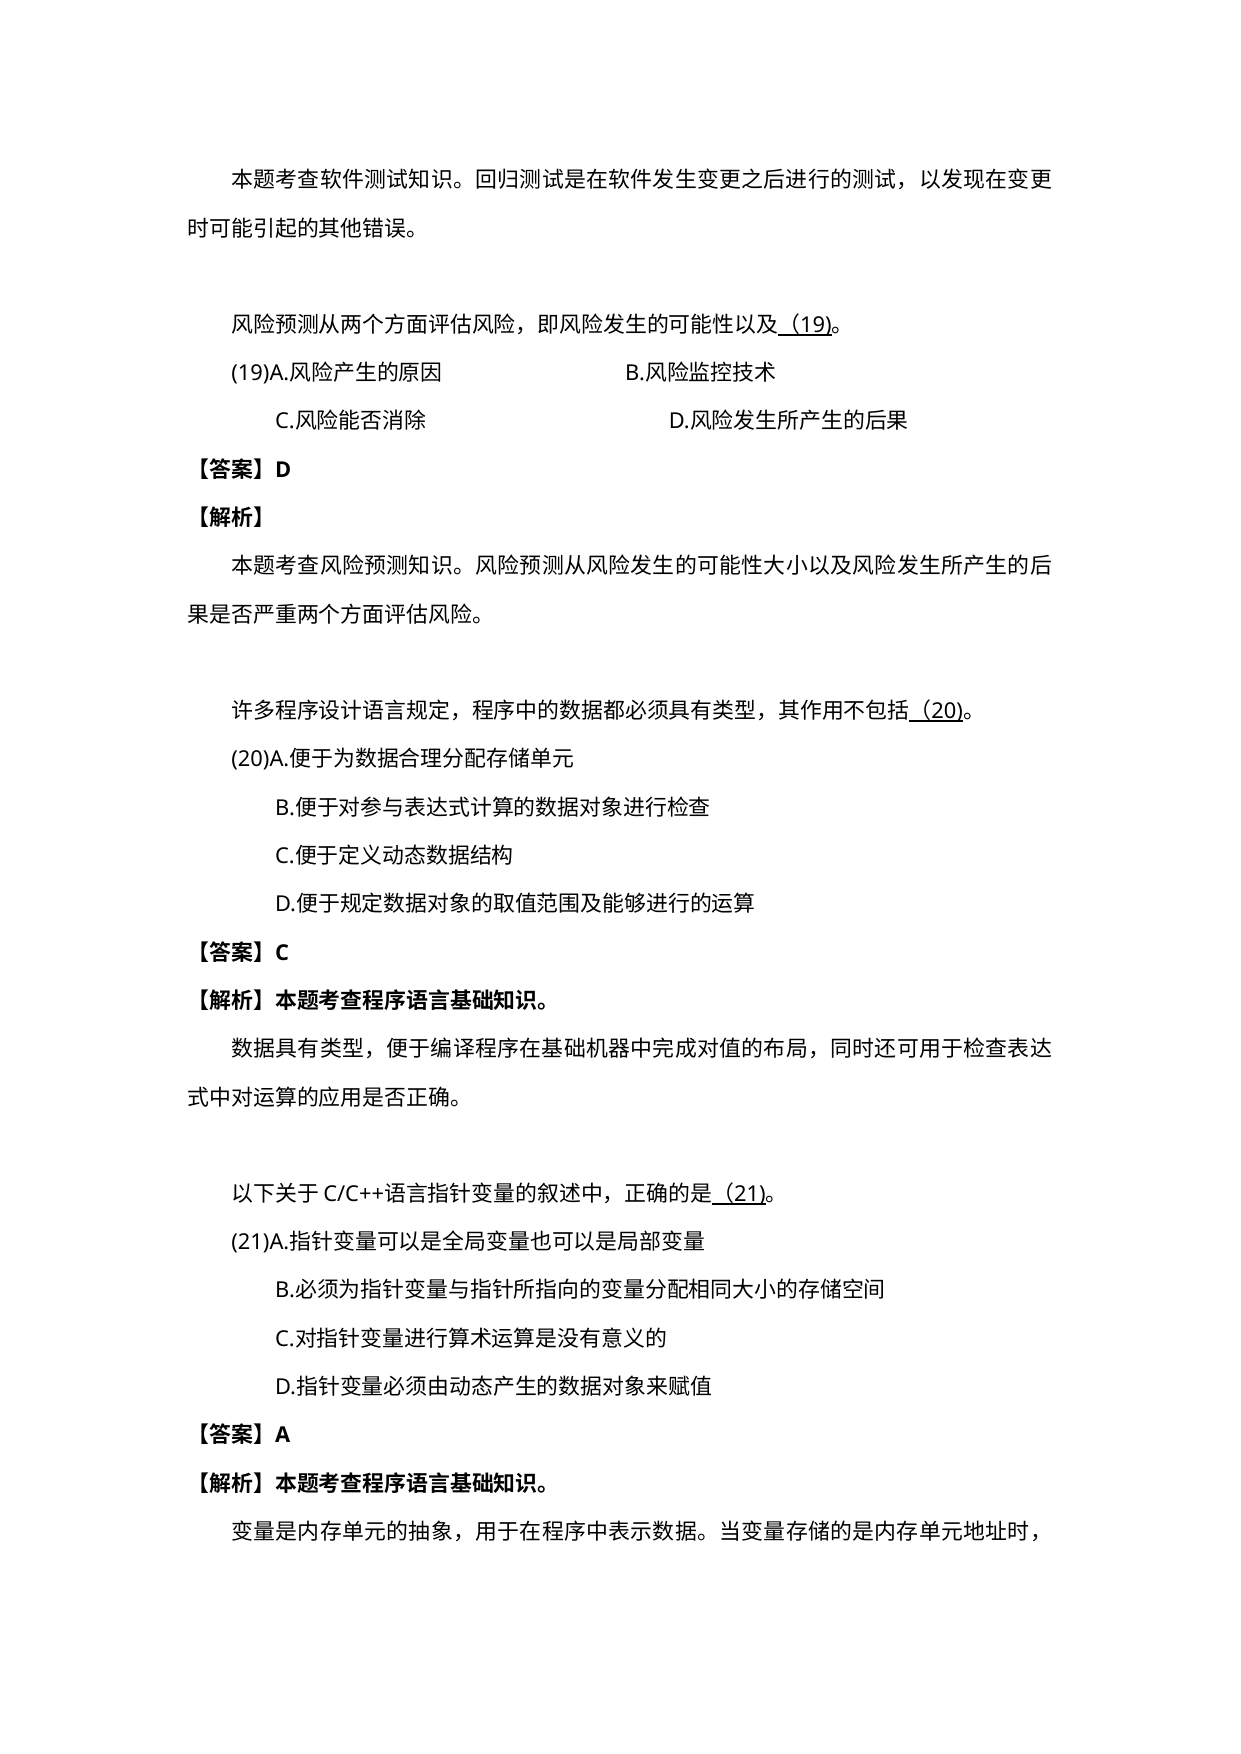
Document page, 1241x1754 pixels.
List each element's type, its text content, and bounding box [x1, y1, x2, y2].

text 【解析】本题考查程序语言基础知识。 [187, 1465, 1053, 1498]
text 【答案】A [187, 1417, 1053, 1449]
text 许多程序设计语言规定，程序中的数据都必须具有类型，其作用不包括（20)。 [187, 693, 1053, 725]
text 【答案】C [187, 934, 1053, 967]
text D.指针变量必须由动态产生的数据对象来赋值 [231, 1369, 1053, 1401]
text D.便于规定数据对象的取值范围及能够进行的运算 [231, 886, 1053, 918]
text (20)A.便于为数据合理分配存储单元 [187, 741, 1053, 773]
text (21)A.指针变量可以是全局变量也可以是局部变量 [187, 1224, 1053, 1256]
text 【解析】 [187, 500, 1053, 532]
text 风险预测从两个方面评估风险，即风险发生的可能性以及（19)。 [187, 306, 1053, 339]
text 本题考查软件测试知识。回归测试是在软件发生变更之后进行的测试，以发现在变更时可能引起的其他错误。 [187, 162, 1053, 243]
text 本题考查风险预测知识。风险预测从风险发生的可能性大小以及风险发生所产生的后果是否严重两个方面评估风险。 [187, 548, 1053, 629]
text 【解析】本题考查程序语言基础知识。 [187, 983, 1053, 1015]
text B.便于对参与表达式计算的数据对象进行检查 [231, 789, 1053, 822]
text (19)A.风险产生的原因 B.风险监控技术 [187, 355, 1053, 387]
text B.必须为指针变量与指针所指向的变量分配相同大小的存储空间 [231, 1272, 1053, 1304]
text C.风险能否消除 D.风险发生所产生的后果 [231, 403, 1053, 436]
text 数据具有类型，便于编译程序在基础机器中完成对值的布局，同时还可用于检查表达式中对运算的应用是否正确。 [187, 1031, 1053, 1112]
text C.便于定义动态数据结构 [231, 838, 1053, 870]
text 以下关于C/C++语言指针变量的叙述中，正确的是（21)。 [187, 1175, 1053, 1208]
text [187, 1514, 1053, 1546]
text C.对指针变量进行算术运算是没有意义的 [187, 1320, 1053, 1353]
text 【答案】D [187, 451, 1053, 484]
